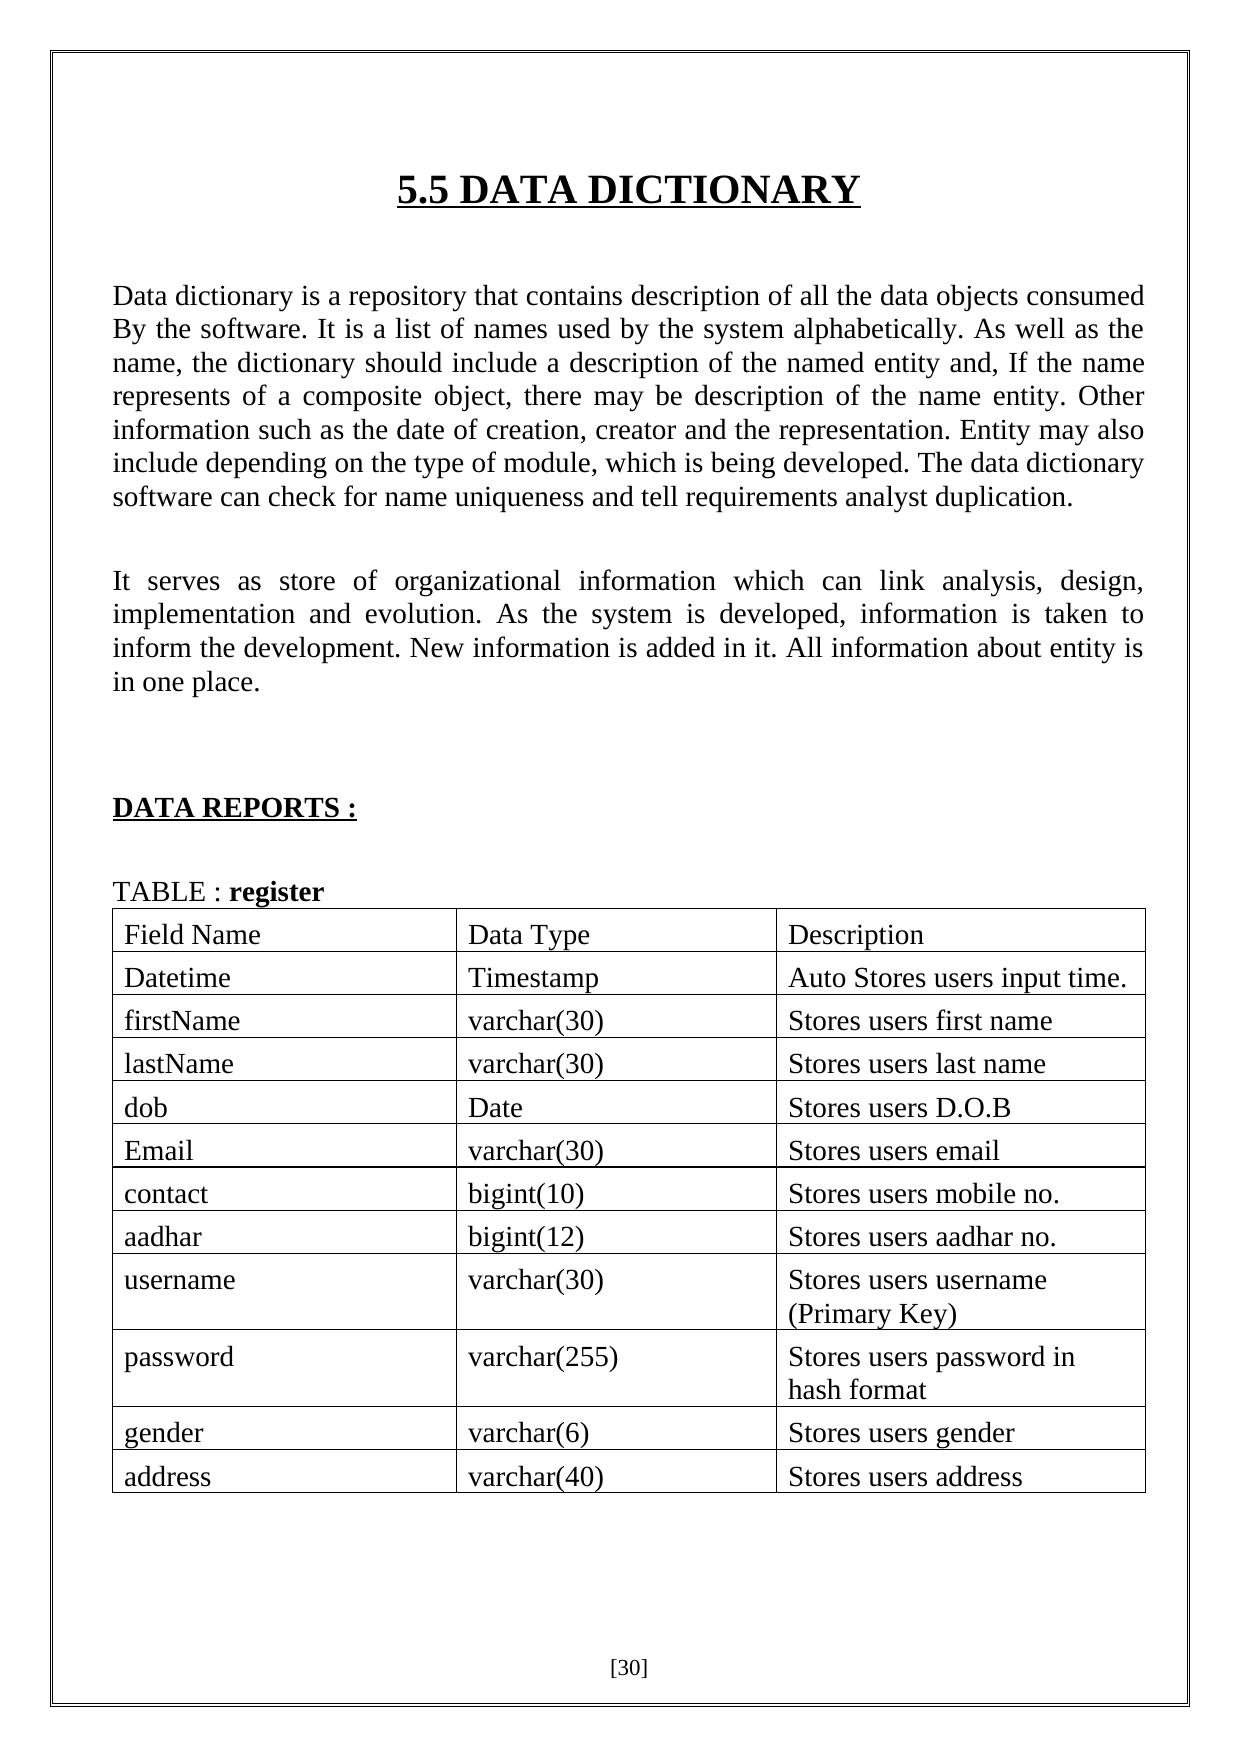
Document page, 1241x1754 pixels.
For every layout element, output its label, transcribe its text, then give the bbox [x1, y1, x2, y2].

table_cell Stores users password in hash format [777, 1330, 1145, 1406]
table_cell Auto Stores users input time. [777, 952, 1145, 994]
table_cell address [113, 1450, 456, 1492]
table_header Field Name [113, 909, 456, 951]
table_cell dob [113, 1081, 456, 1123]
table_cell Timestamp [457, 952, 776, 994]
table_cell bigint(12) [457, 1211, 776, 1253]
table_cell Stores users mobile no. [777, 1168, 1145, 1209]
table_cell aadhar [113, 1211, 456, 1253]
table_cell bigint(10) [457, 1168, 776, 1209]
table_cell varchar(40) [457, 1450, 776, 1492]
table_cell Stores users D.O.B [777, 1081, 1145, 1123]
table_cell Email [113, 1124, 456, 1166]
table_cell varchar(6) [457, 1407, 776, 1449]
table_cell varchar(255) [457, 1330, 776, 1406]
table_cell varchar(30) [457, 1254, 776, 1329]
table_cell varchar(30) [457, 1038, 776, 1080]
table_header Data Type [457, 909, 776, 951]
table_cell Stores users address [777, 1450, 1145, 1492]
text It serves as store of organizational information which can link analysis, design, implementation and evolution. As the system is developed, information is taken to inform the development. New information is added in it. All information about entity is in one place. [112, 563, 1146, 697]
table_cell Stores users gender [777, 1407, 1145, 1449]
text DATA REPORTS : [112, 790, 1146, 823]
table_cell varchar(30) [457, 995, 776, 1037]
table_cell varchar(30) [457, 1124, 776, 1166]
text Data dictionary is a repository that contains description of all the data objects consumed By the software. It is a list of names used by the system alphabetically. As well as the name, the dictionary should include a description of the named entity and, If the name represents of a composite object, there may be description of the name entity. Other information such as the date of creation, creator and the representation. Entity may also include depending on the type of module, which is being developed. The data dictionary software can check for name uniqueness and tell requirements analyst duplication. [112, 278, 1146, 512]
table_cell Stores users email [777, 1124, 1145, 1166]
table_cell contact [113, 1168, 456, 1209]
text TABLE : register [112, 874, 1146, 908]
table_cell firstName [113, 995, 456, 1037]
table_cell username [113, 1254, 456, 1329]
table_cell gender [113, 1407, 456, 1449]
table_cell Stores users username (Primary Key) [777, 1254, 1145, 1329]
text 5.5 DATA DICTIONARY [112, 165, 1146, 213]
table_header Description [777, 909, 1145, 951]
table_cell lastName [113, 1038, 456, 1080]
table_cell Stores users first name [777, 995, 1145, 1037]
table_cell Date [457, 1081, 776, 1123]
table_cell Stores users aadhar no. [777, 1211, 1145, 1253]
table_cell Datetime [113, 952, 456, 994]
table_cell Stores users last name [777, 1038, 1145, 1080]
table_cell password [113, 1330, 456, 1406]
